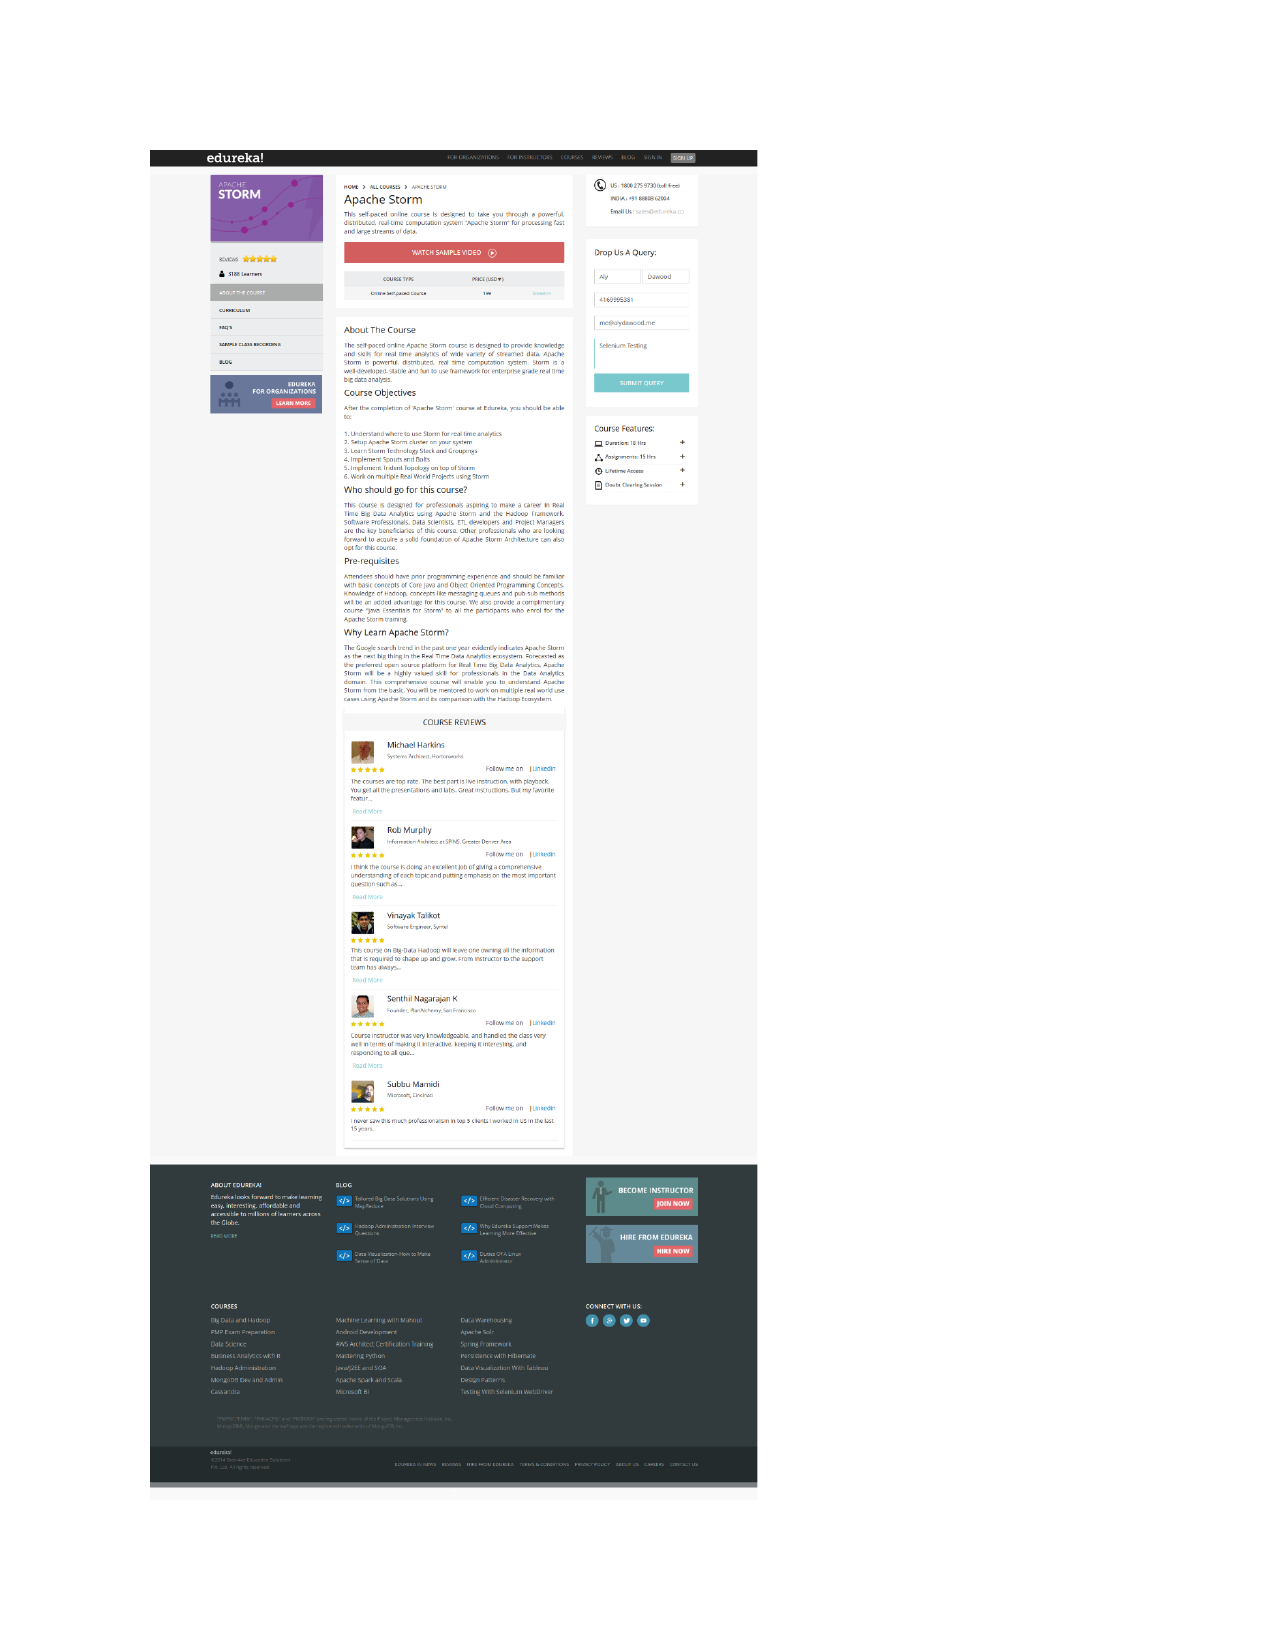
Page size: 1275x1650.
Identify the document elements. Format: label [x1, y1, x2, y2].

picture [150, 150, 758, 1500]
